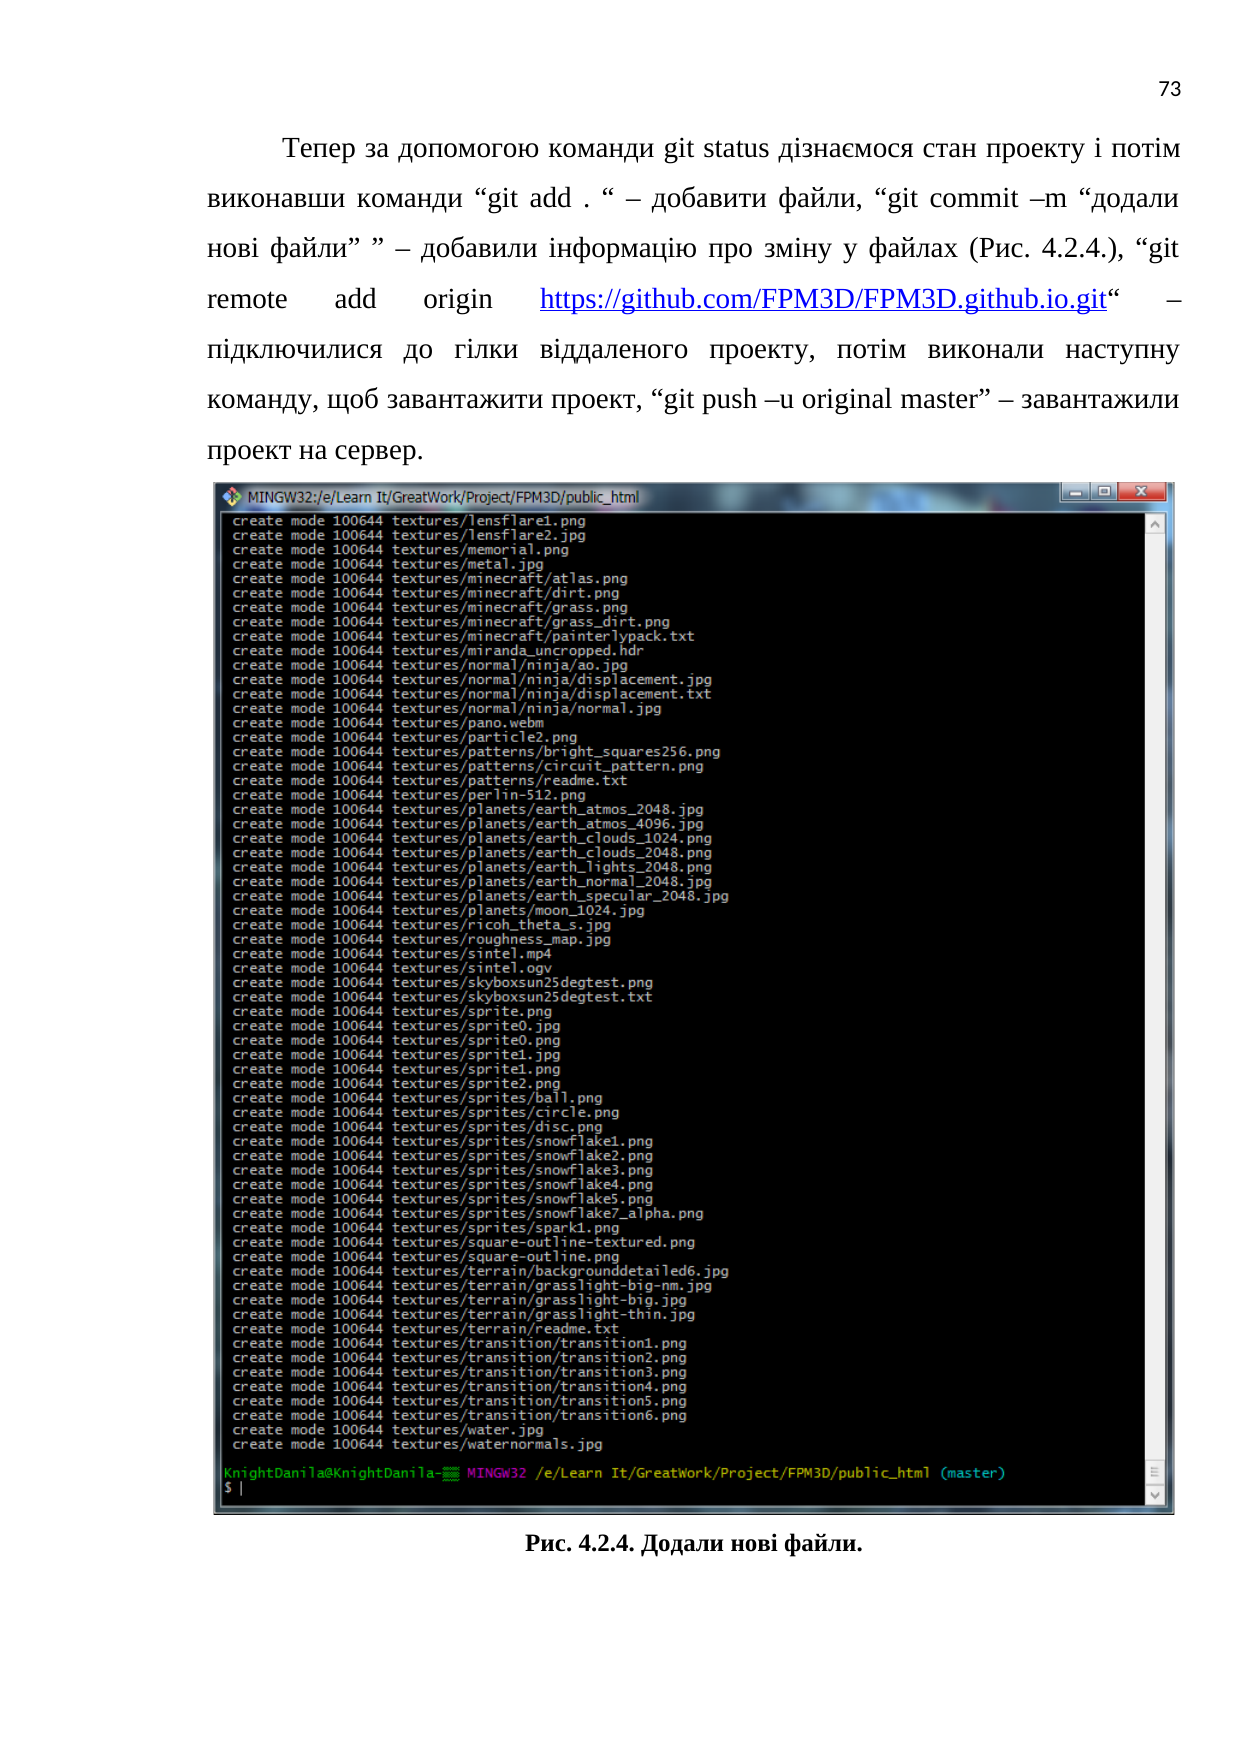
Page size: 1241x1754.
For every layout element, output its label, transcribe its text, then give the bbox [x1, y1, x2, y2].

picture [213, 482, 1175, 1515]
text Рис. 4.2.4. Додали нові файли. [207, 1528, 1181, 1557]
text Тепер за допомогою команди git status дізнаємося стан проекту і потім виконавши команди “git add . “ – добавити файли, “git commit –m “додали нові файли” ” – добавили інформацію про зміну у файлах (Рис. 4.2.4.), “git remote add origin https://github.com/FPM3D/FPM3D.github.io.git“ – підключилися до гілки віддаленого проекту, потім виконали наступну команду, щоб завантажити проект, “git push –u original master” – завантажили проект на сервер. [207, 130, 1181, 465]
